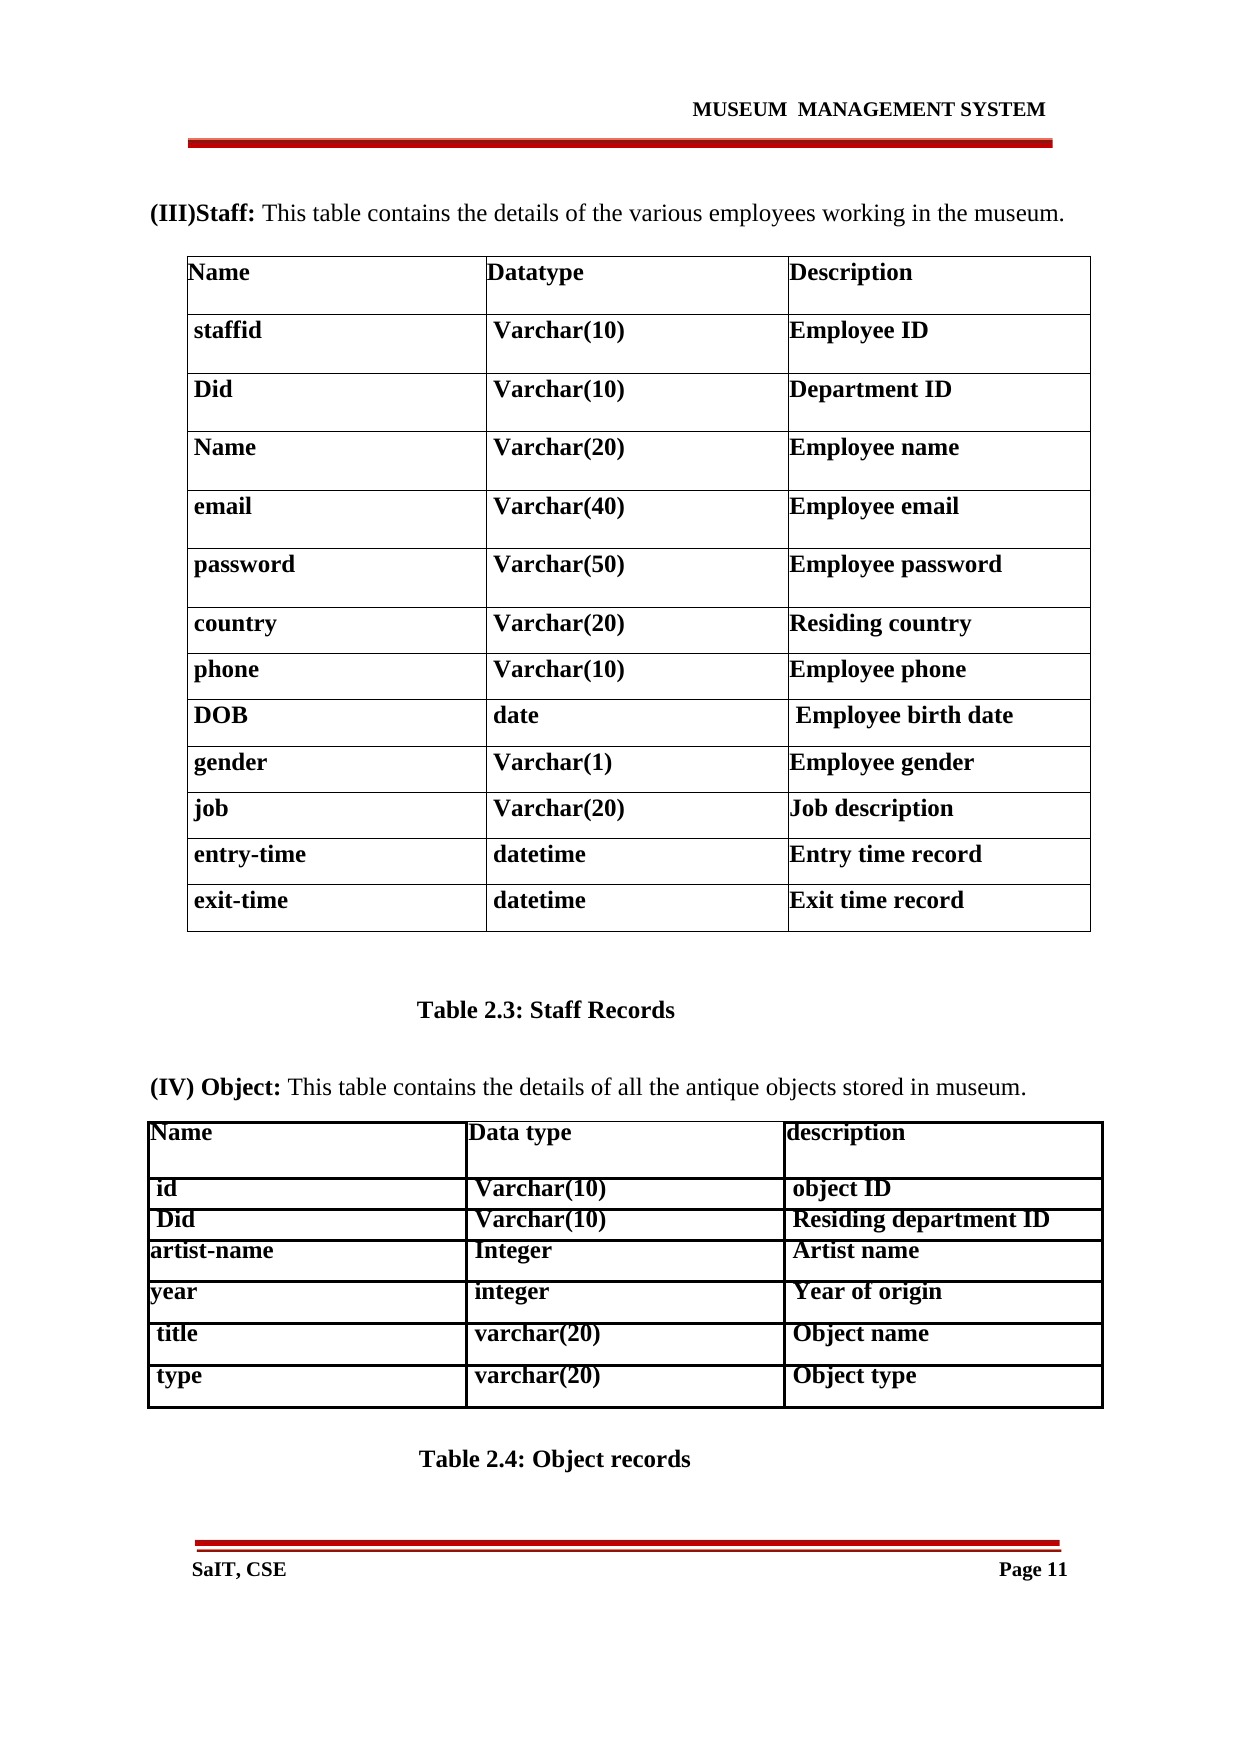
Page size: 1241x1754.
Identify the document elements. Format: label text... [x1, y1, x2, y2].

table_cell Job description [789, 793, 1090, 838]
table_cell Object type [786, 1367, 1101, 1406]
table_cell Employee gender [789, 747, 1090, 792]
table_cell Employee email [789, 491, 1090, 548]
table_cell Did [188, 374, 486, 431]
table_cell Varchar(10) [487, 374, 788, 431]
table_cell Employee ID [789, 315, 1090, 373]
table_cell gender [188, 747, 486, 792]
table_cell country [188, 608, 486, 653]
table_cell Varchar(50) [487, 549, 788, 607]
text MUSEUM MANAGEMENT SYSTEM [150, 96, 1052, 121]
table_cell exit-time [188, 885, 486, 931]
table_cell object ID [786, 1180, 1101, 1207]
table_cell Employee password [789, 549, 1090, 607]
table_cell staffid [188, 315, 486, 373]
table_header Description [789, 257, 1090, 314]
table_cell Object name [786, 1325, 1101, 1363]
table_header Datatype [487, 257, 788, 314]
table_header Name [150, 1124, 465, 1177]
table_cell date [487, 700, 788, 746]
table_cell Name [188, 432, 486, 490]
table_cell Varchar(10) [468, 1211, 783, 1239]
table_cell datetime [487, 885, 788, 931]
table_cell Varchar(20) [487, 793, 788, 838]
table_cell artist-name [150, 1242, 465, 1279]
table_cell varchar(20) [468, 1367, 783, 1406]
table_cell title [150, 1325, 465, 1363]
table_cell Did [150, 1211, 465, 1239]
picture [194, 1539, 1060, 1546]
table_cell Exit time record [789, 885, 1090, 931]
table_cell Employee name [789, 432, 1090, 490]
table_cell DOB [188, 700, 486, 746]
table_cell job [188, 793, 486, 838]
table_cell integer [468, 1283, 783, 1322]
table_cell Department ID [789, 374, 1090, 431]
table_cell Integer [468, 1242, 783, 1279]
table_cell Entry time record [789, 839, 1090, 884]
table_cell password [188, 549, 486, 607]
table_cell varchar(20) [468, 1325, 783, 1363]
table_cell Varchar(10) [487, 315, 788, 373]
table_header Name [188, 257, 486, 314]
text Table 2.3: Staff Records [150, 1002, 1090, 1023]
table_cell datetime [487, 839, 788, 884]
table_cell Varchar(10) [468, 1180, 783, 1207]
text (IV) Object: This table contains the details of all the antique objects stored in museum. [150, 1072, 1042, 1100]
table_header Data type [468, 1122, 783, 1177]
text SaIT, CSE Page 11 [150, 1557, 1089, 1581]
picture [187, 138, 1053, 148]
table_cell Varchar(20) [487, 608, 788, 653]
table_cell Residing department ID [786, 1211, 1101, 1239]
table_cell Year of origin [786, 1283, 1101, 1322]
table_cell entry-time [188, 839, 486, 884]
text (III)Staff: This table contains the details of the various employees working in the museum. [150, 198, 1090, 227]
table_cell email [188, 491, 486, 548]
table_cell id [150, 1180, 465, 1207]
table_cell Varchar(10) [487, 654, 788, 699]
table_cell Employee birth date [789, 700, 1090, 746]
table_cell Varchar(20) [487, 432, 788, 490]
table_cell type [150, 1367, 465, 1406]
table_cell year [150, 1283, 465, 1322]
table_cell Varchar(1) [487, 747, 788, 792]
text Table 2.4: Object records [150, 1450, 1090, 1471]
table_cell Artist name [786, 1242, 1101, 1279]
table_header description [786, 1124, 1101, 1177]
table_cell phone [188, 654, 486, 699]
table_cell Residing country [789, 608, 1090, 653]
table_cell Employee phone [789, 654, 1090, 699]
table_cell Varchar(40) [487, 491, 788, 548]
